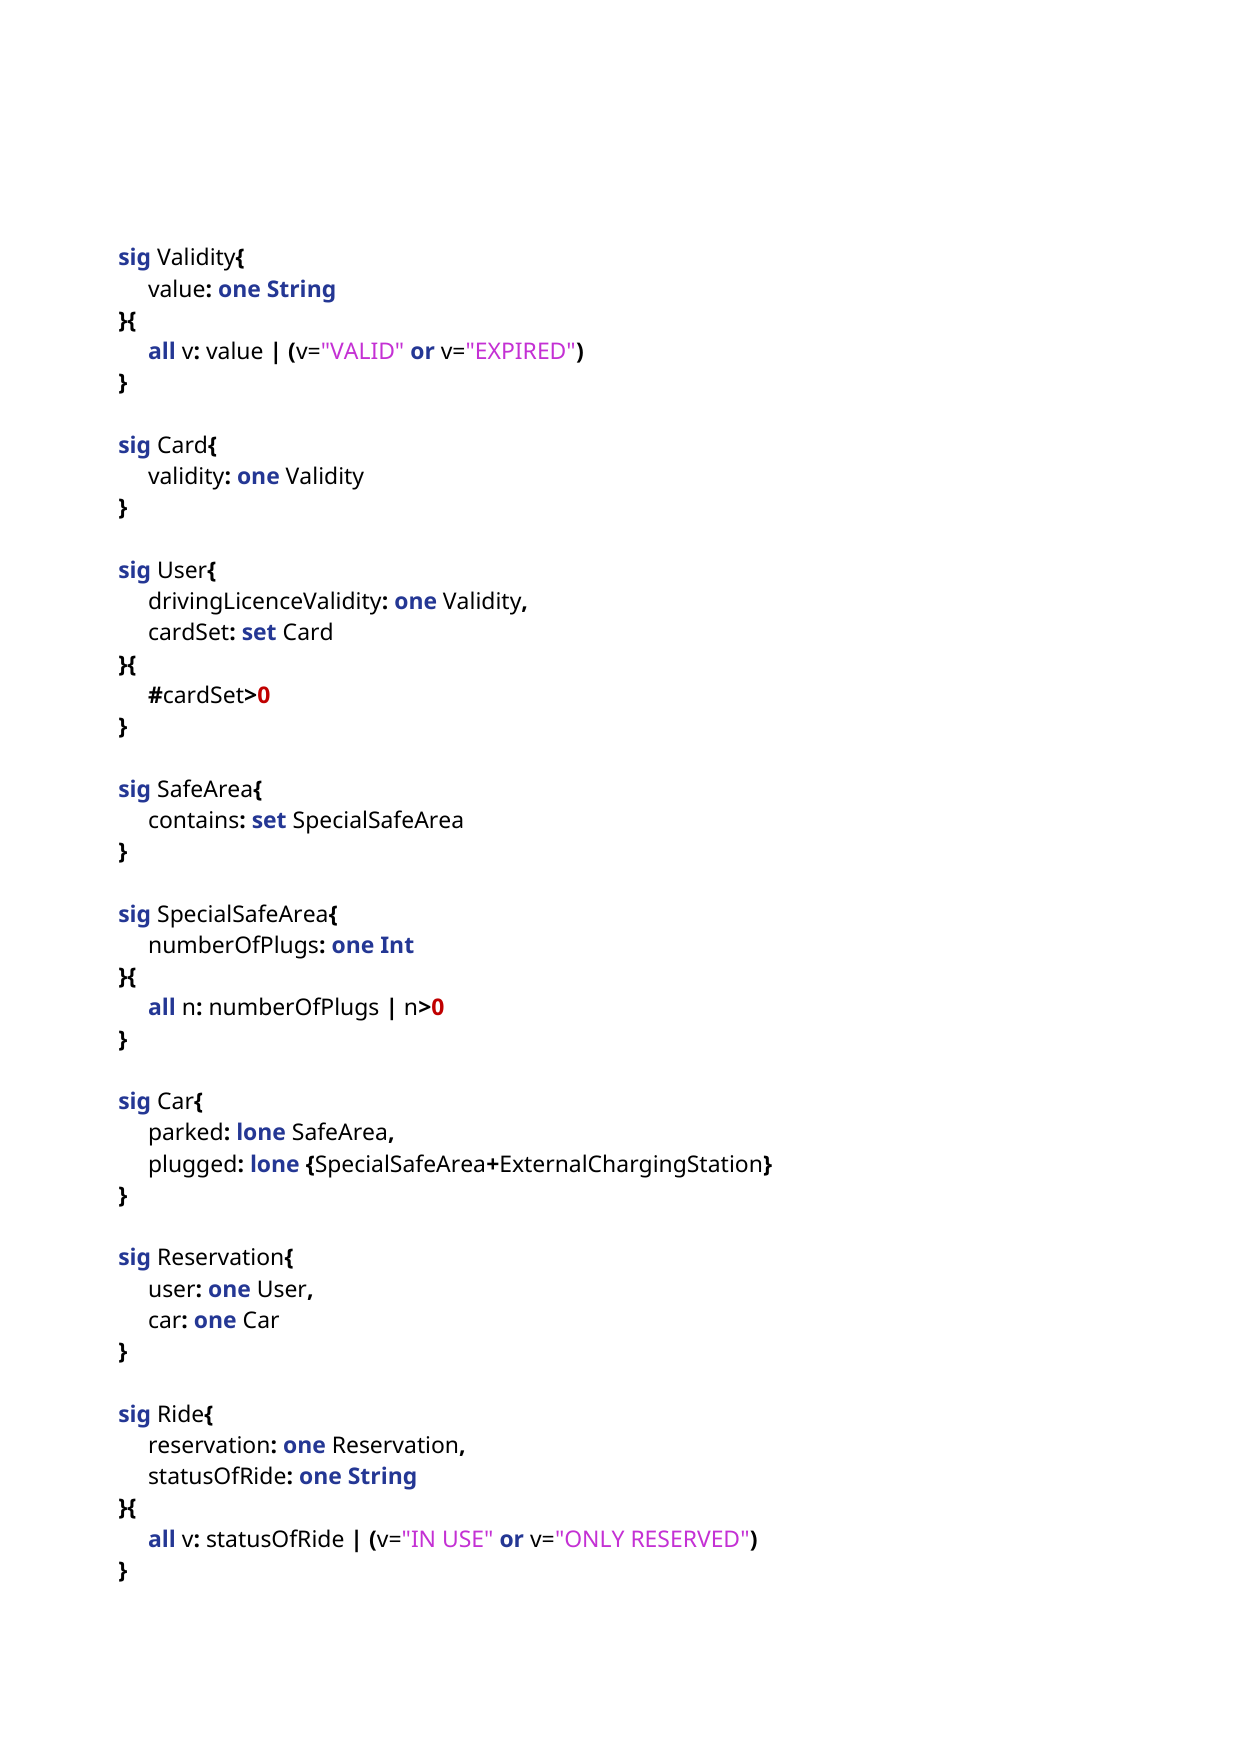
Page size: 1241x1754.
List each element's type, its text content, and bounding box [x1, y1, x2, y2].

text value: one String [118, 273, 1122, 304]
text sig Reservation{ [118, 1241, 1122, 1273]
text sig Validity{ [118, 241, 1122, 273]
text } [118, 1335, 1122, 1366]
text } [118, 491, 1122, 523]
text }{ [118, 960, 1122, 991]
text validity: one Validity [118, 460, 1122, 491]
text } [118, 366, 1122, 398]
text reservation: one Reservation, [118, 1429, 1122, 1460]
text user: one User, [118, 1273, 1122, 1304]
text }{ [118, 648, 1122, 679]
text sig User{ [118, 554, 1122, 585]
text all v: statusOfRide | (v="IN USE" or v="ONLY RESERVED") [118, 1523, 1122, 1554]
text cardSet: set Card [118, 616, 1122, 648]
text } [118, 710, 1122, 741]
text sig Card{ [118, 429, 1122, 460]
text } [118, 835, 1122, 866]
text car: one Car [118, 1304, 1122, 1335]
text plugged: lone {SpecialSafeArea+ExternalChargingStation} [118, 1148, 1122, 1179]
text } [118, 1179, 1122, 1210]
text sig Ride{ [118, 1398, 1122, 1429]
text sig SafeArea{ [118, 773, 1122, 804]
text sig SpecialSafeArea{ [118, 898, 1122, 929]
text sig Car{ [118, 1085, 1122, 1116]
text all v: value | (v="VALID" or v="EXPIRED") [118, 335, 1122, 366]
text }{ [118, 1491, 1122, 1523]
text numberOfPlugs: one Int [118, 929, 1122, 960]
text statusOfRide: one String [118, 1460, 1122, 1491]
text parked: lone SafeArea, [118, 1116, 1122, 1148]
text #cardSet>0 [118, 679, 1122, 710]
text contains: set SpecialSafeArea [118, 804, 1122, 835]
text } [118, 1554, 1122, 1585]
text } [118, 1023, 1122, 1054]
text all n: numberOfPlugs | n>0 [118, 991, 1122, 1023]
text }{ [118, 304, 1122, 335]
text drivingLicenceValidity: one Validity, [118, 585, 1122, 616]
